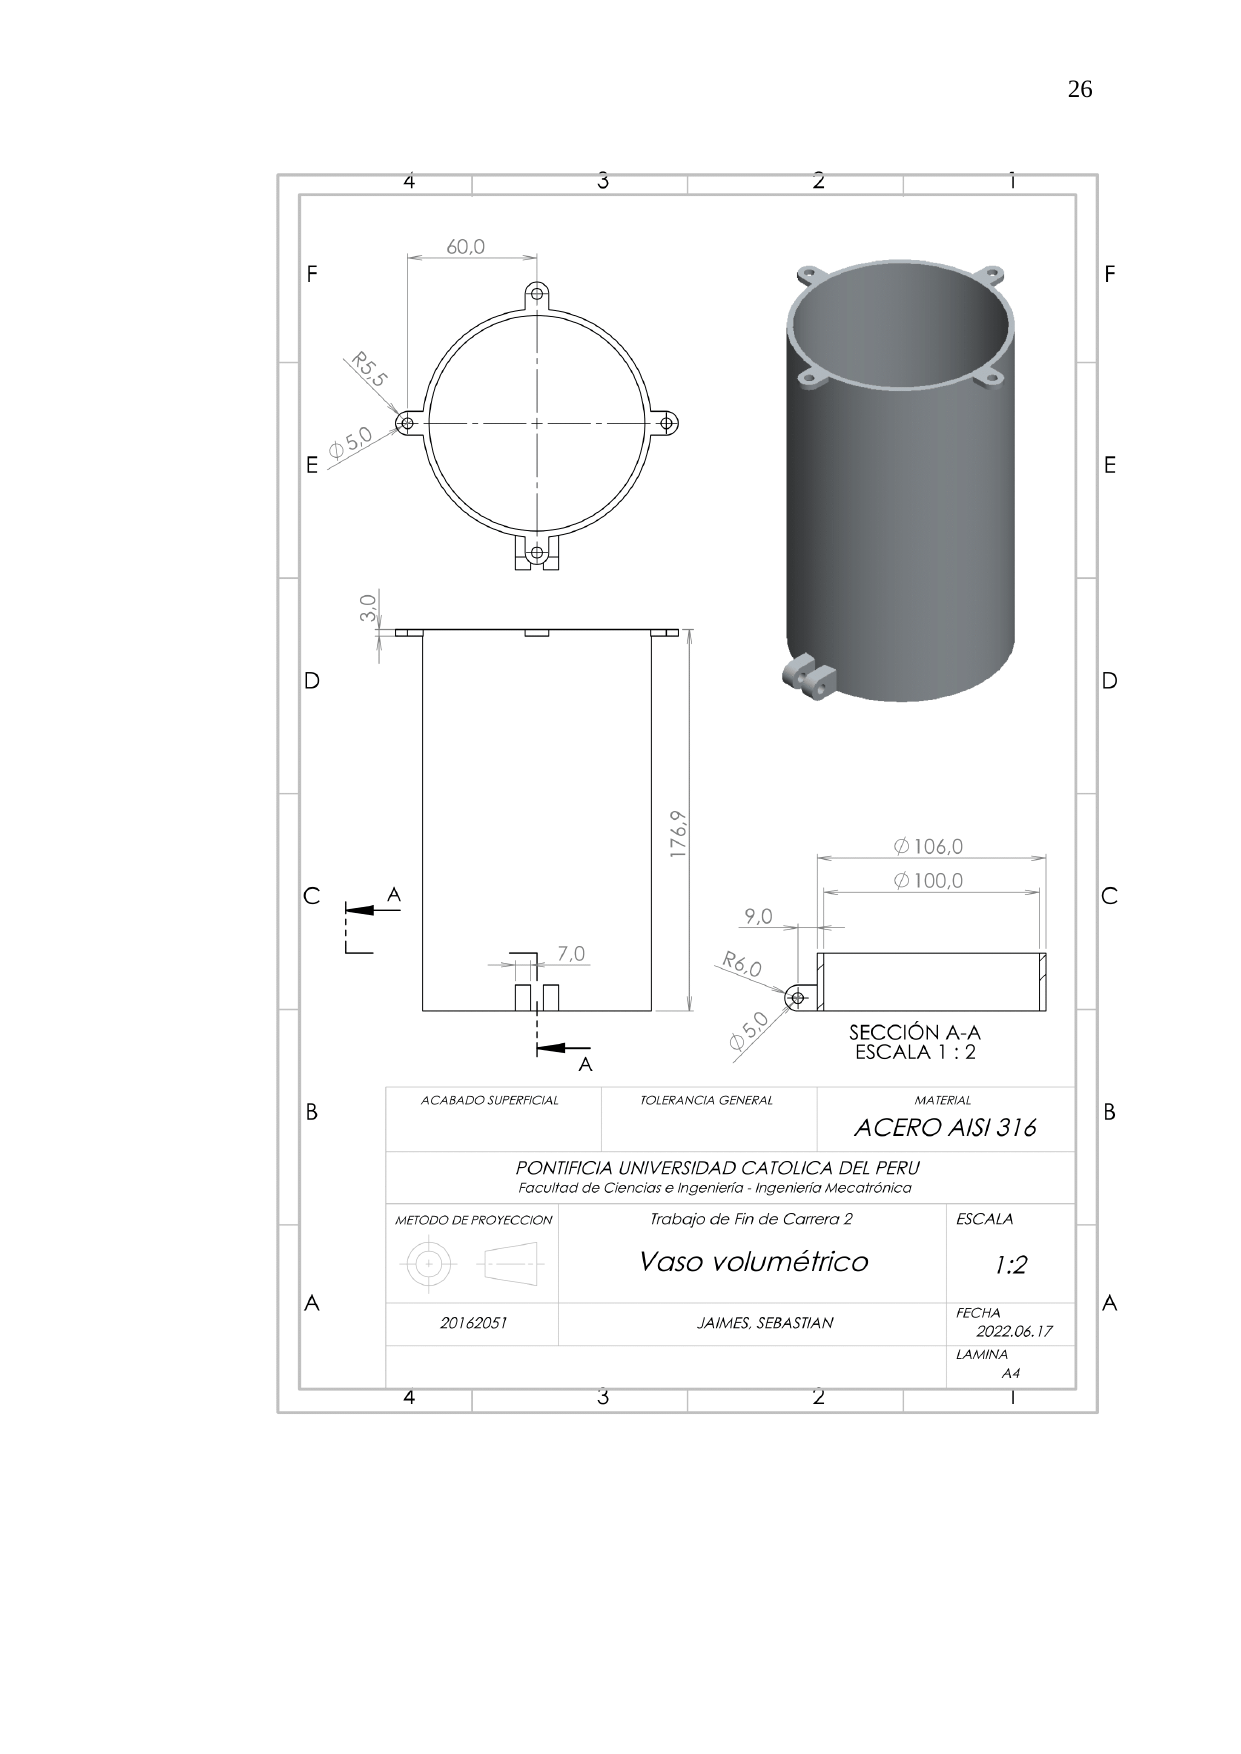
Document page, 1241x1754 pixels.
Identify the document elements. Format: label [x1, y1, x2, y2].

picture [236, 147, 1142, 1428]
